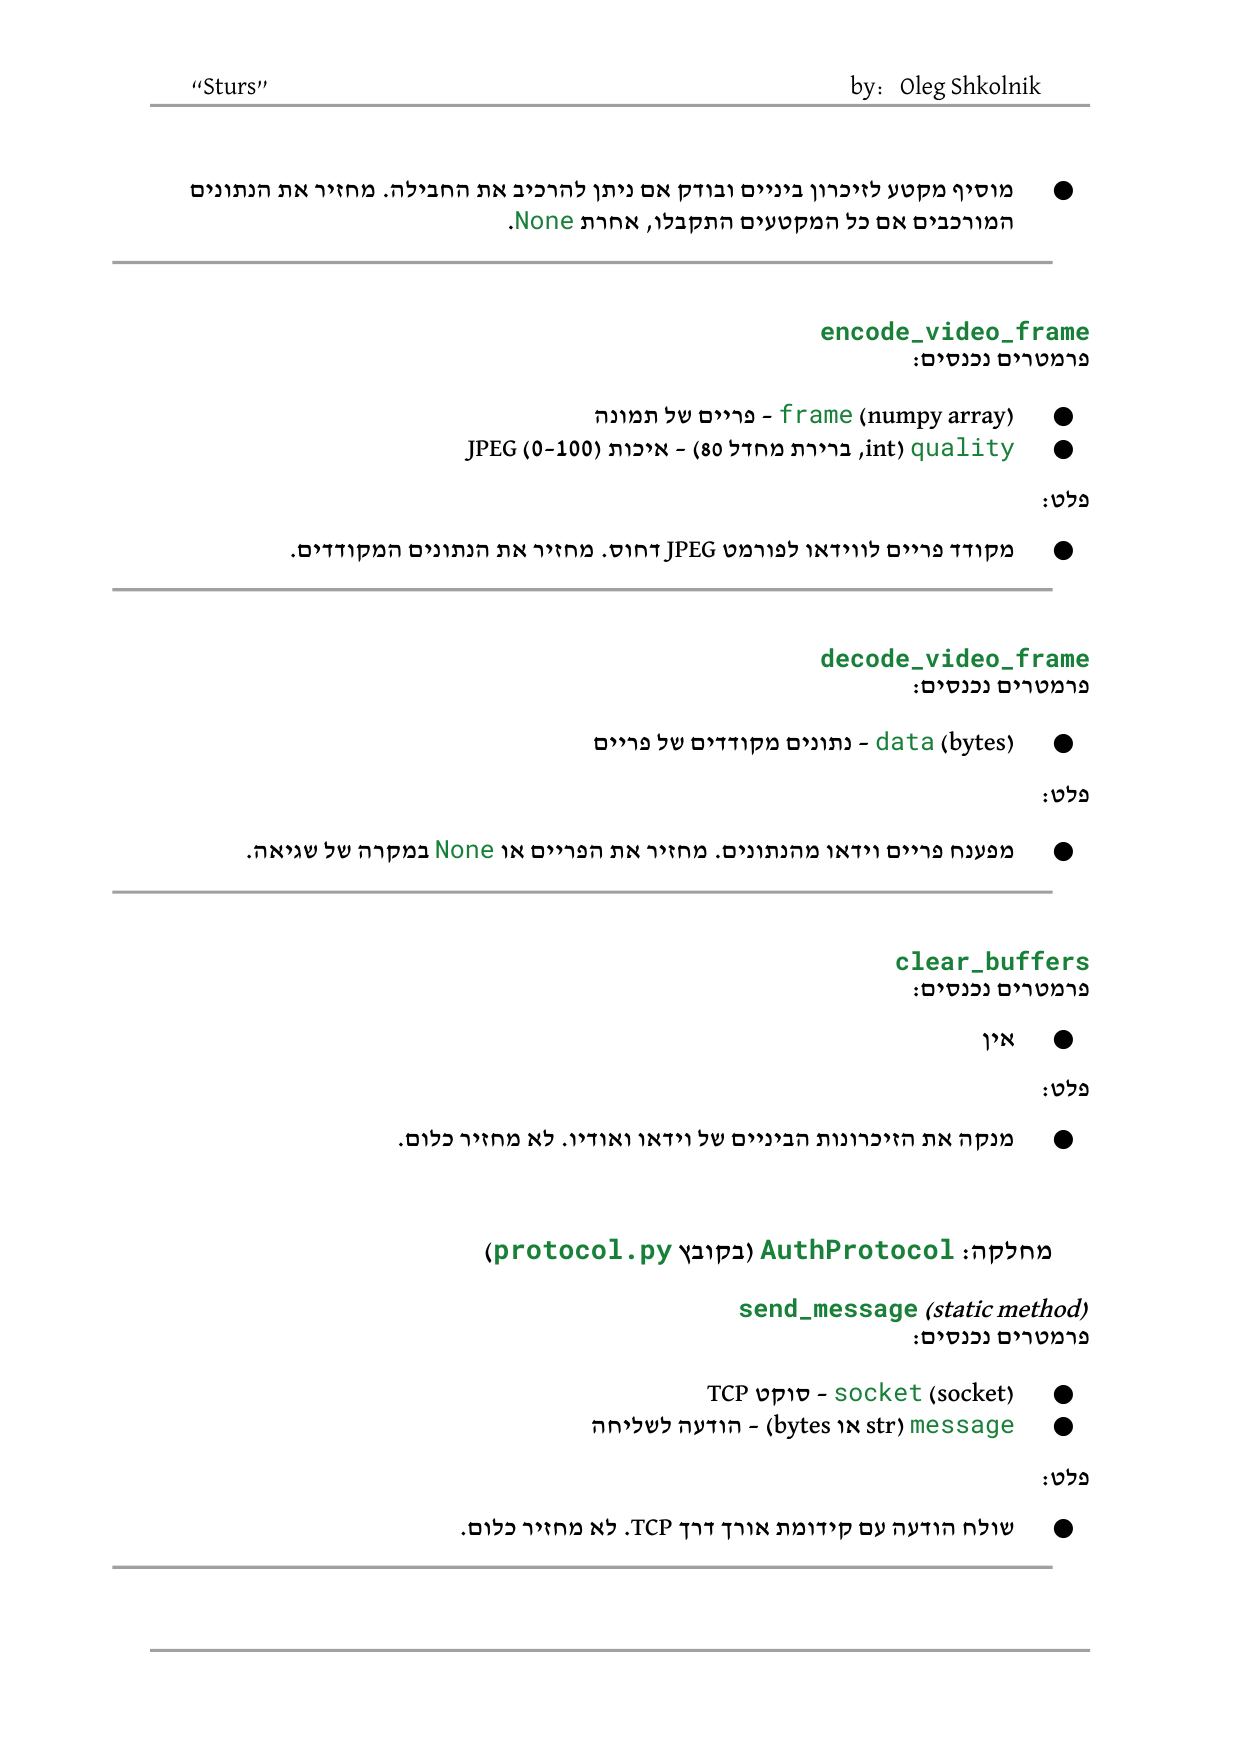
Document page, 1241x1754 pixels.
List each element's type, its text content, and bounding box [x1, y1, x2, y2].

subtitle מחלקה: AuthProtocol (בקובץ protocol.py) [150, 1231, 1053, 1267]
list מנקה את הזיכרונות הביניים של וידאו ואודיו. לא מחזיר כלום. [150, 1127, 1053, 1152]
list frame (numpy array) – פריים של תמונה [150, 397, 1053, 430]
text send_message (static method) פרמטרים נכנסים: [150, 1292, 1090, 1350]
list מוסיף מקטע לזיכרון ביניים ובודק אם ניתן להרכיב את החבילה. מחזיר את הנתונים המורכבים אם כל המקטעים התקבלו, אחרת None. [150, 178, 1053, 236]
text פלט: [150, 488, 1090, 513]
list data (bytes) – נתונים מקודדים של פריים [150, 724, 1053, 757]
list quality (int, ברירת מחדל 80) – איכות JPEG (0–100) [150, 430, 1053, 463]
text פלט: [150, 782, 1090, 807]
list אין [150, 1027, 1053, 1052]
list מפענח פריים וידאו מהנתונים. מחזיר את הפריים או None במקרה של שגיאה. [150, 832, 1053, 866]
text decode_video_frame פרמטרים נכנסים: [150, 641, 1090, 699]
text clear_buffers פרמטרים נכנסים: [150, 944, 1090, 1002]
text encode_video_frame פרמטרים נכנסים: [150, 314, 1090, 372]
list מקודד פריים לווידאו לפורמט JPEG דחוס. מחזיר את הנתונים המקודדים. [150, 538, 1053, 563]
list message (str או bytes) – הודעה לשליחה [150, 1408, 1053, 1441]
text פלט: [150, 1077, 1090, 1102]
list שולח הודעה עם קידומת אורך דרך TCP. לא מחזיר כלום. [150, 1516, 1053, 1541]
text פלט: [150, 1466, 1090, 1491]
list socket (socket) – סוקט TCP [150, 1375, 1053, 1408]
